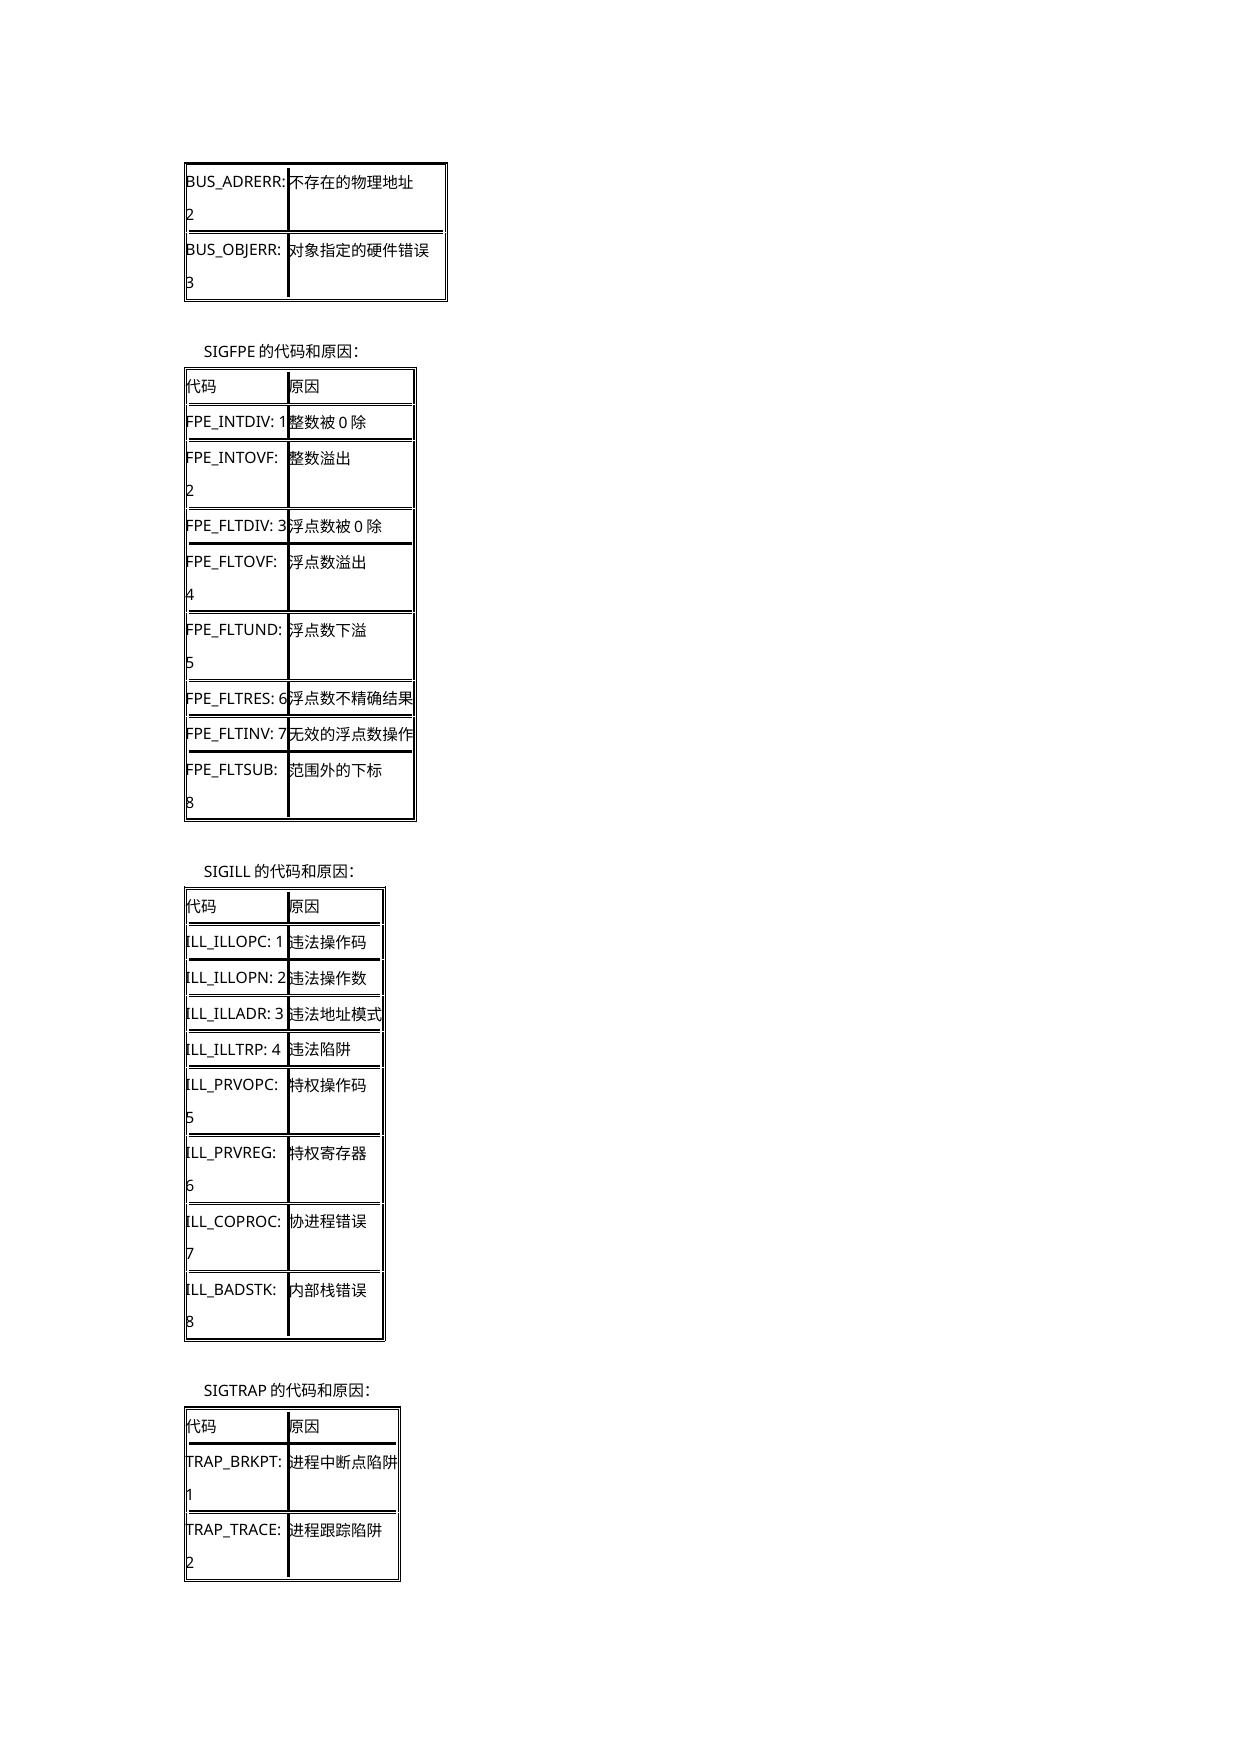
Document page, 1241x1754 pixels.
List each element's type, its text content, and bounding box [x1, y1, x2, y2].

table_cell 内部栈错误 [288, 1270, 384, 1338]
table_cell 协进程错误 [288, 1202, 384, 1270]
table_cell ILL_ILLOPC: 1 [187, 922, 287, 958]
table_header 原因 [288, 370, 413, 402]
table_header 原因 [288, 890, 382, 922]
text SIGILL的代码和原因： [187, 854, 1053, 886]
table_cell 违法地址模式 [288, 994, 384, 1029]
table_cell ILL_BADSTK: 8 [185, 1270, 288, 1338]
table_cell FPE_INTOVF: 2 [187, 438, 287, 506]
table_cell ILL_PRVOPC: 5 [187, 1065, 287, 1133]
table_header 代码 [187, 370, 288, 402]
table_cell 进程中断点陷阱 [290, 1442, 398, 1510]
table_cell 浮点数不精确结果 [290, 679, 414, 714]
table_cell 进程跟踪陷阱 [288, 1510, 398, 1578]
table_cell FPE_FLTRES: 6 [187, 679, 287, 714]
table_cell 无效的浮点数操作 [290, 714, 414, 750]
table_cell TRAP_BRKPT: 1 [187, 1442, 287, 1510]
text SIGTRAP的代码和原因： [187, 1374, 1053, 1406]
table_cell 不存在的物理地址 [288, 165, 445, 230]
table_cell 特权操作码 [290, 1065, 383, 1133]
table_cell FPE_FLTOVF: 4 [187, 542, 287, 610]
table_cell 范围外的下标 [288, 750, 413, 818]
text SIGFPE的代码和原因： [187, 334, 1053, 367]
table_cell 浮点数下溢 [290, 610, 414, 678]
table_cell 浮点数溢出 [290, 542, 413, 610]
table_header 代码 [187, 1410, 288, 1442]
table_cell 特权寄存器 [290, 1133, 383, 1202]
table_cell ILL_PRVREG: 6 [187, 1133, 287, 1202]
table_cell ILL_ILLOPN: 2 [185, 958, 287, 994]
table_cell 对象指定的硬件错误 [288, 230, 445, 298]
table_header 原因 [288, 1410, 398, 1442]
table_cell 违法陷阱 [290, 1029, 383, 1065]
table_cell BUS_OBJERR: 3 [187, 230, 288, 298]
table_cell ILL_COPROC: 7 [185, 1202, 288, 1270]
table_cell 违法操作码 [290, 922, 383, 958]
table_cell FPE_FLTSUB: 8 [187, 750, 288, 818]
table_cell 整数溢出 [290, 438, 414, 506]
table_header 代码 [187, 890, 288, 922]
table_cell BUS_ADRERR: 2 [187, 165, 288, 230]
table_cell FPE_INTDIV: 1 [187, 403, 287, 438]
table_cell FPE_FLTUND: 5 [187, 610, 287, 678]
table_cell ILL_ILLADR: 3 [185, 994, 288, 1029]
table_cell 整数被0除 [290, 403, 414, 438]
table_cell FPE_FLTDIV: 3 [187, 506, 287, 542]
table_cell FPE_FLTINV: 7 [187, 714, 287, 750]
table_cell 违法操作数 [290, 958, 384, 994]
table_cell ILL_ILLTRP: 4 [187, 1029, 287, 1065]
table_cell 浮点数被0除 [290, 506, 414, 542]
table_cell TRAP_TRACE: 2 [187, 1510, 288, 1578]
